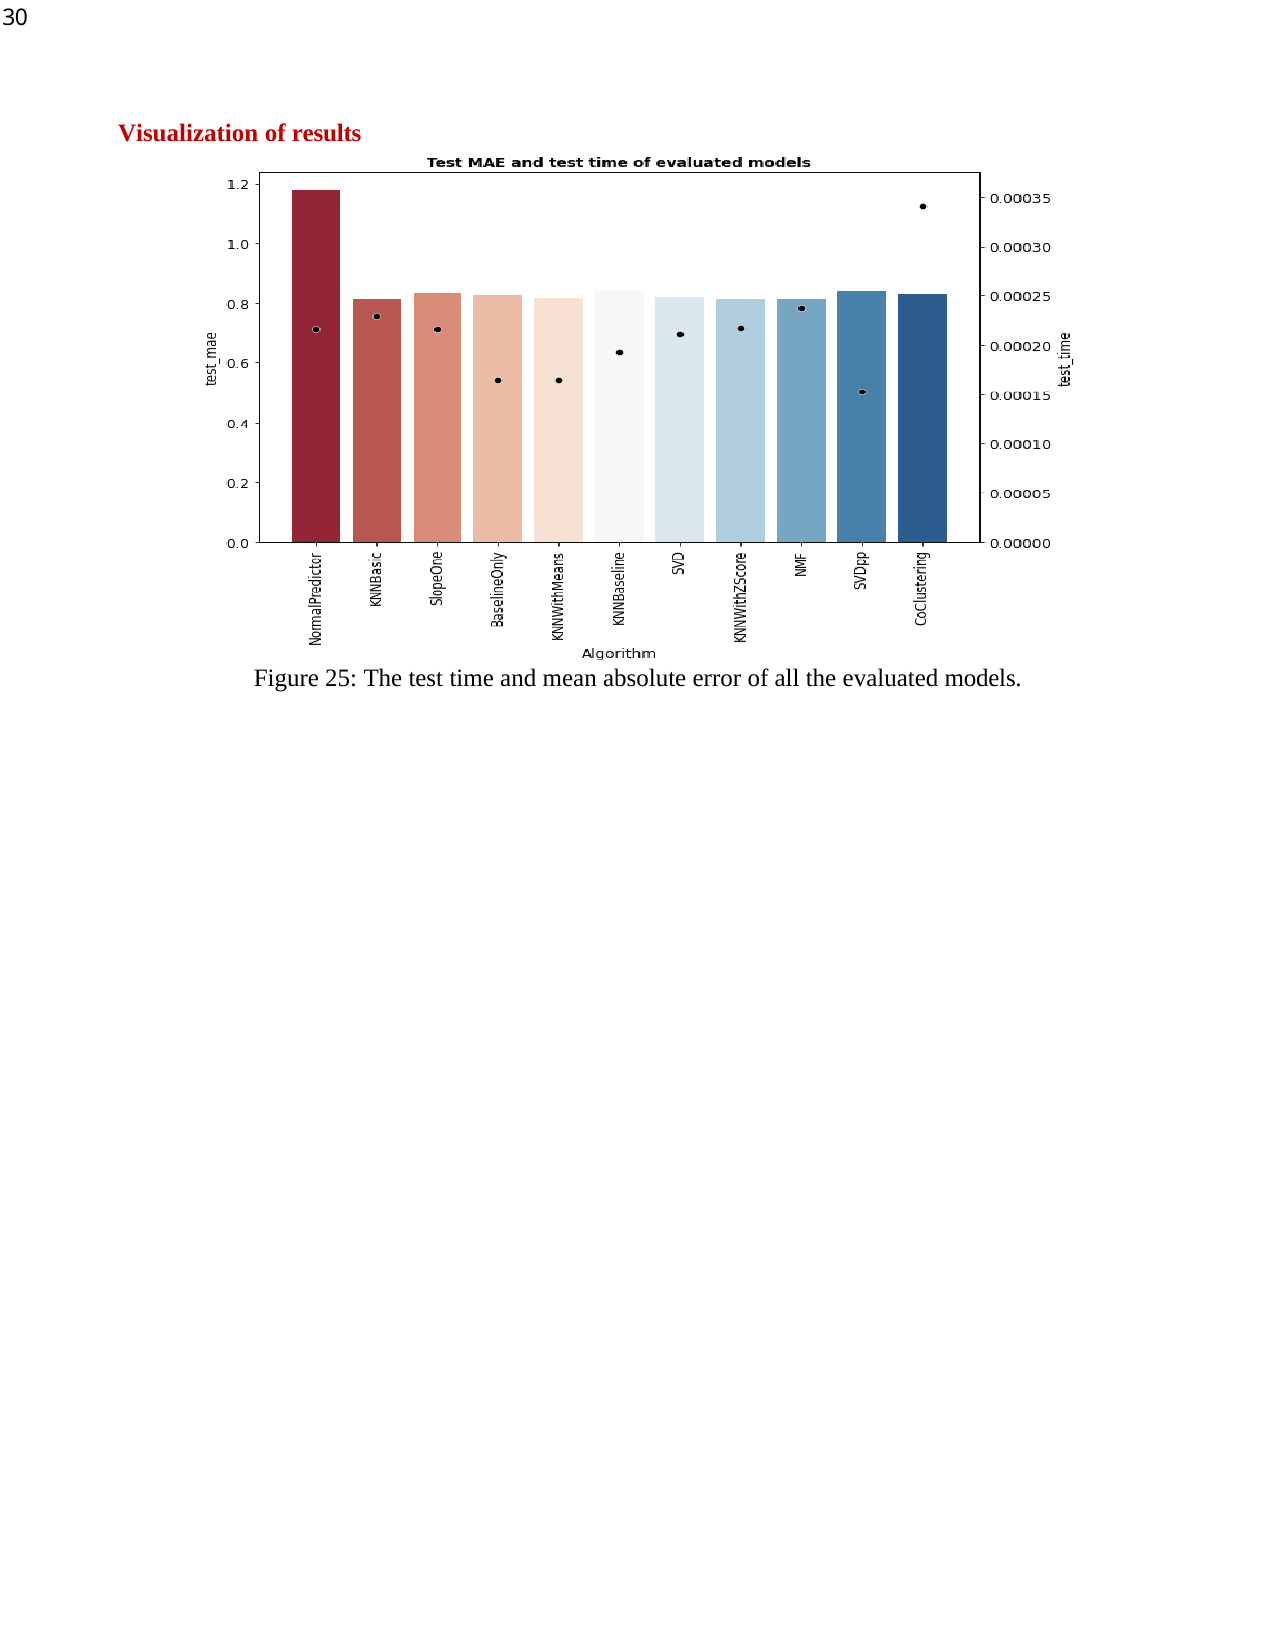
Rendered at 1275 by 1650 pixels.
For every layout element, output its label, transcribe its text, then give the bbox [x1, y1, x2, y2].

table_header [190, 151, 1086, 665]
picture [205, 157, 1074, 660]
subtitle Visualization of results [118, 118, 1200, 147]
table_cell Figure 25: The test time and mean absolute error of all the evaluated models. [190, 665, 1086, 694]
